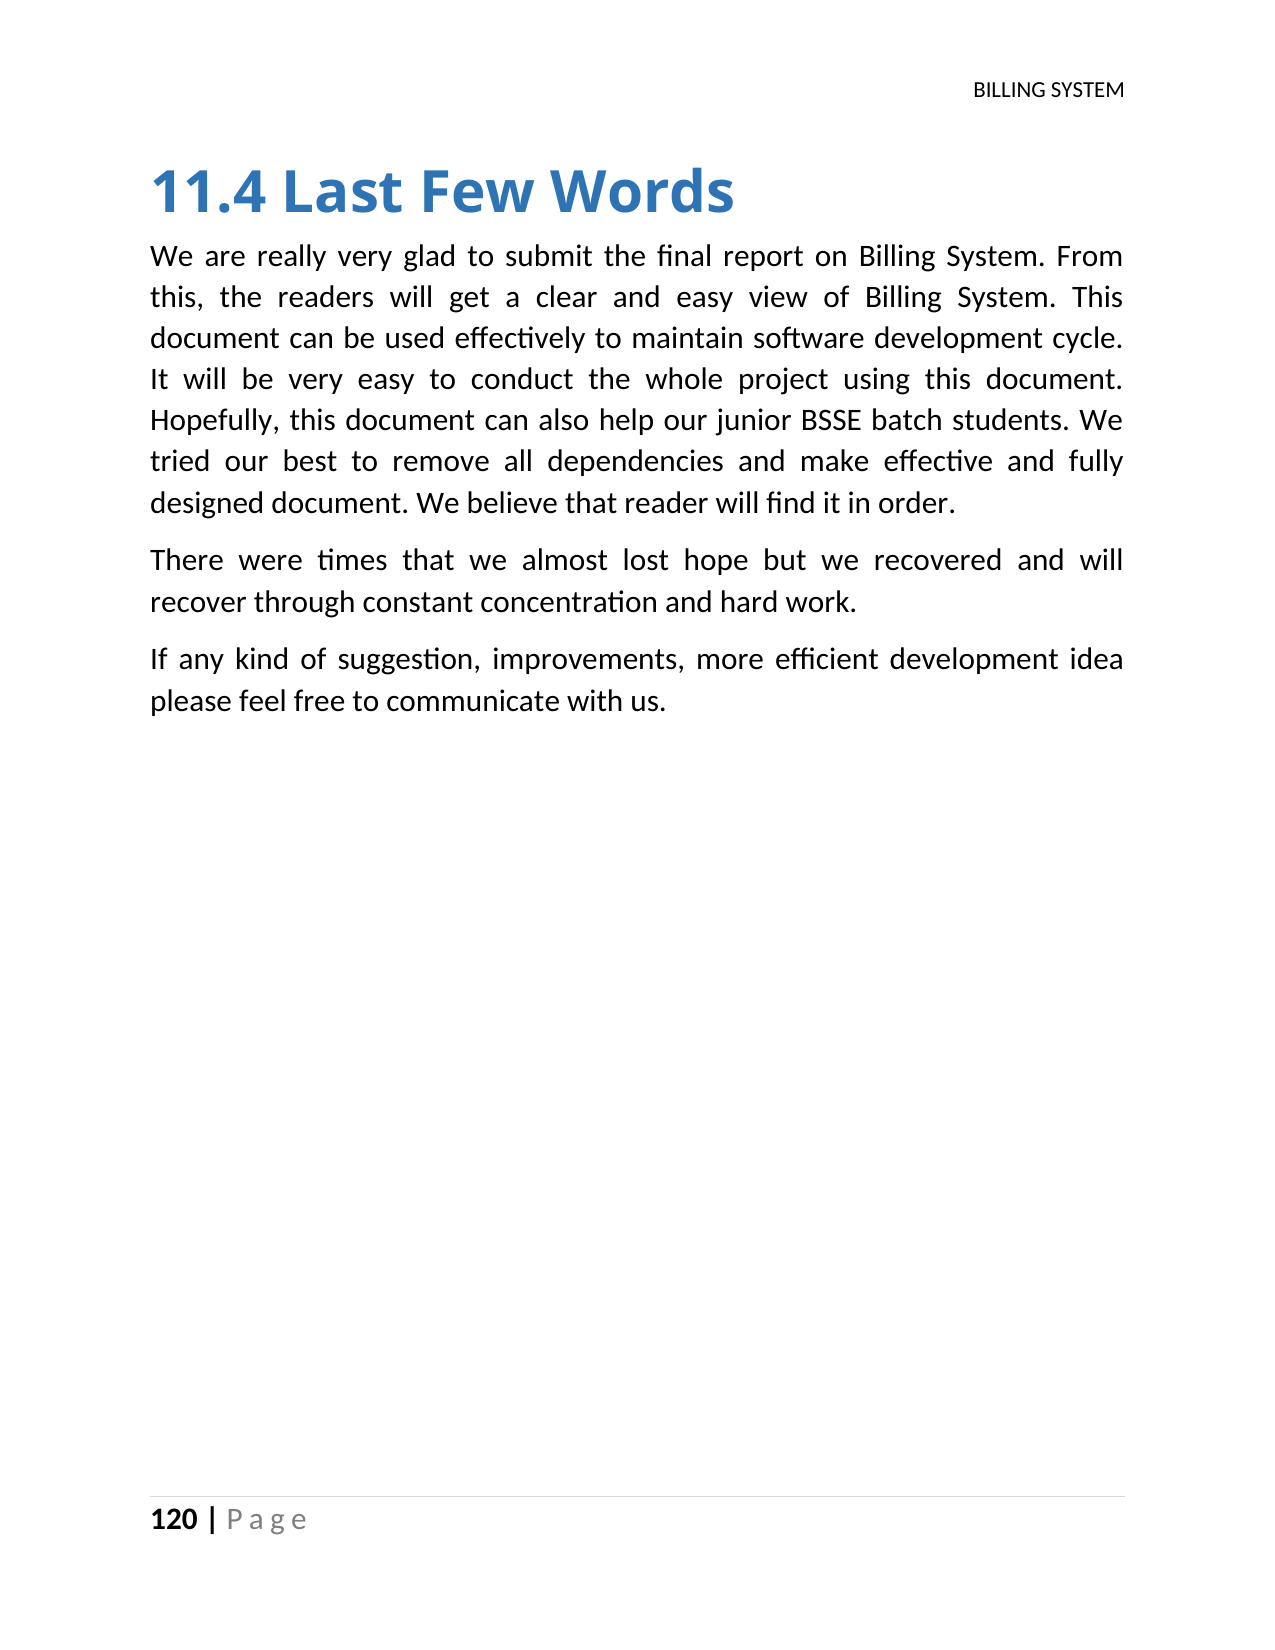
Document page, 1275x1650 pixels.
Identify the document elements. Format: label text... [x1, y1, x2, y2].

text If any kind of suggestion, improvements, more efficient development idea please feel free to communicate with us. [150, 639, 1125, 719]
text There were times that we almost lost hope but we recovered and will recover through constant concentration and hard work. [150, 541, 1125, 620]
subtitle 11.4 Last Few Words [150, 150, 1125, 229]
text We are really very glad to submit the final report on Billing System. From this, the readers will get a clear and easy view of Billing System. This document can be used effectively to maintain software development cycle. It will be very easy to conduct the whole project using this document. Hopefully, this document can also help our junior BSSE batch students. We tried our best to remove all dependencies and make effective and fully designed document. We believe that reader will find it in order. [150, 236, 1125, 521]
